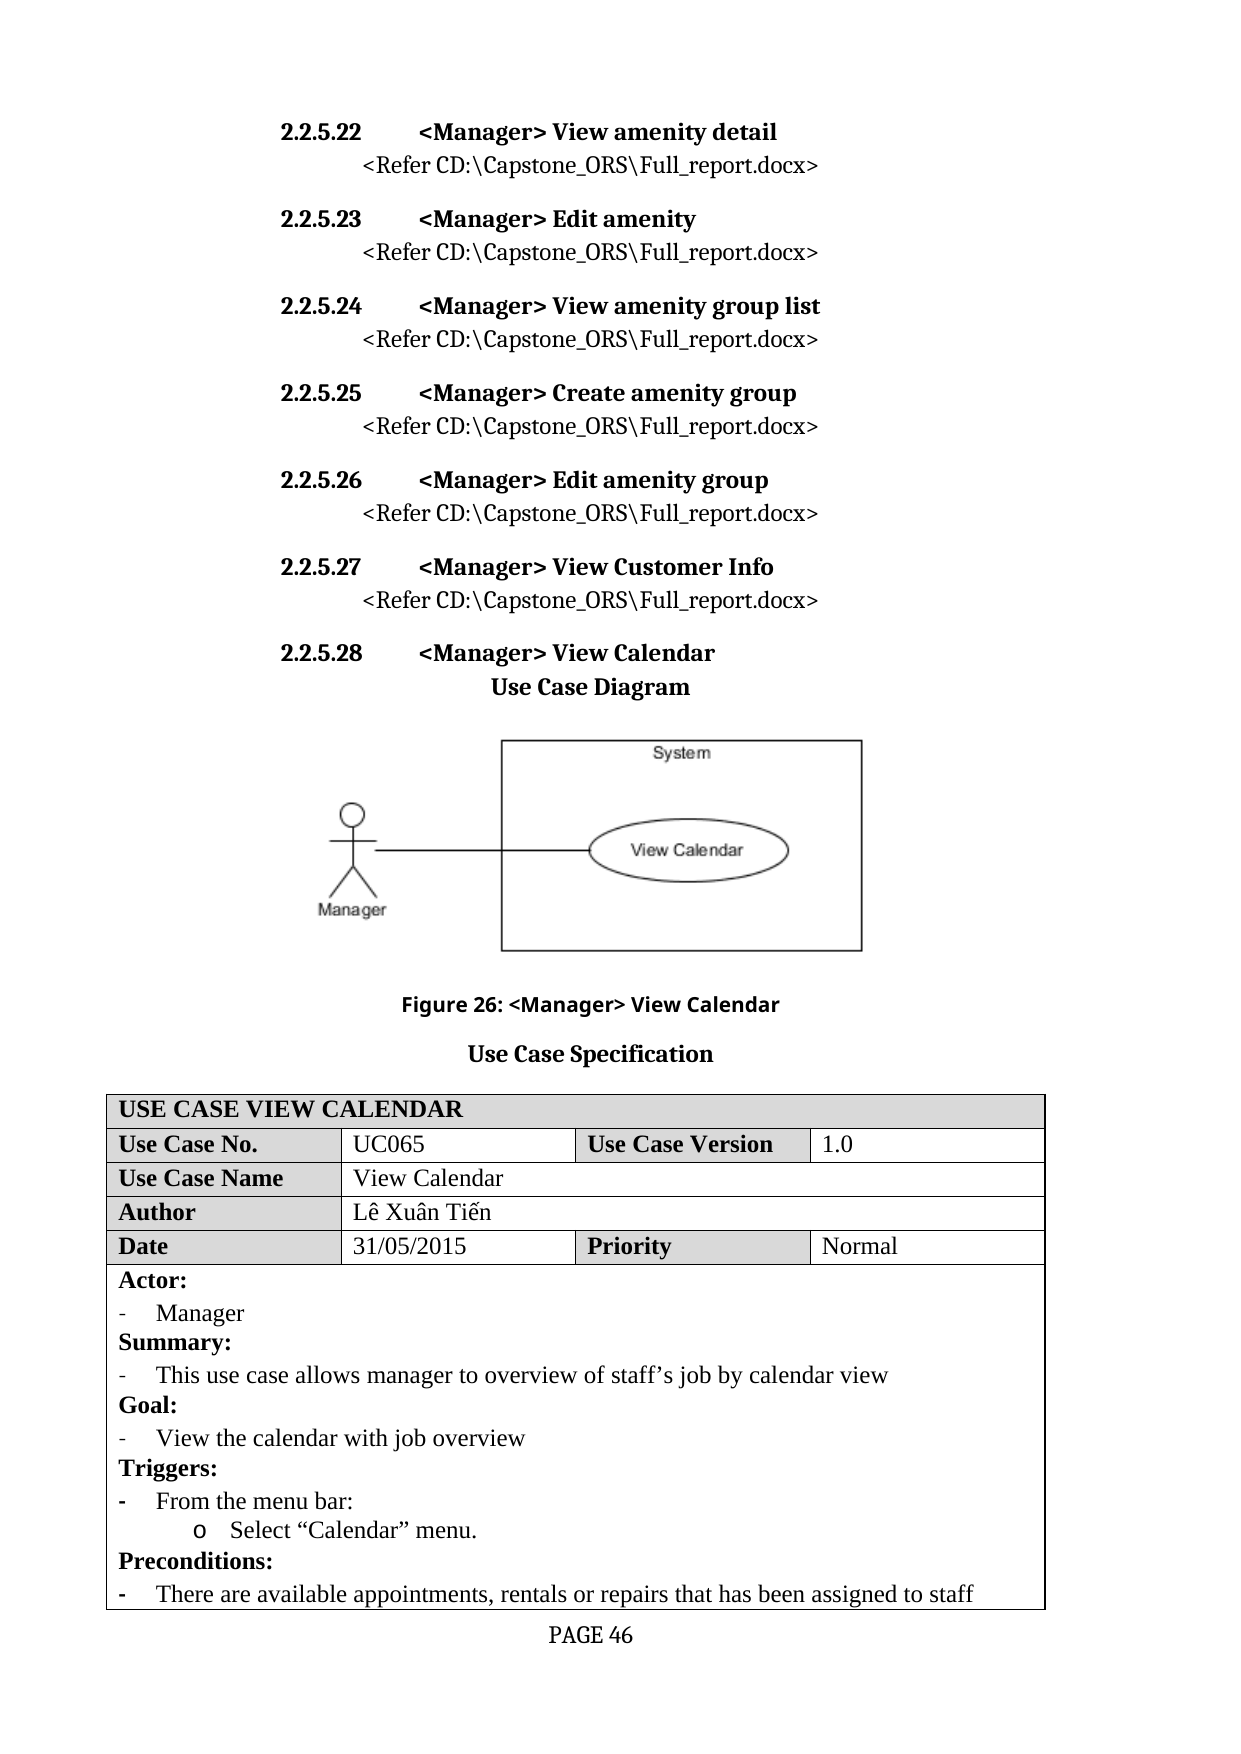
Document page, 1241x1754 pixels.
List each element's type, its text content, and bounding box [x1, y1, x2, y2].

picture [301, 726, 880, 966]
text Figure 26: <Manager> View Calendar [118, 990, 1063, 1019]
text <Refer CD:\Capstone_ORS\Full_report.docx> [118, 499, 1063, 527]
table_cell Normal [811, 1231, 1044, 1264]
table_cell Use Case Version [576, 1129, 810, 1162]
table_cell 31/05/2015 [342, 1231, 575, 1264]
subtitle <Manager> View Calendar [281, 639, 1063, 668]
table_cell UC065 [342, 1129, 575, 1162]
subtitle <Manager> Create amenity group [281, 379, 1063, 407]
table_cell Use Case No. [107, 1129, 341, 1162]
table_cell 1.0 [811, 1129, 1044, 1162]
subtitle <Manager> View Customer Info [281, 552, 1063, 581]
table_cell Date [107, 1231, 341, 1264]
text <Refer CD:\Capstone_ORS\Full_report.docx> [118, 325, 1063, 354]
table_header USE CASE VIEW CALENDAR [107, 1095, 1044, 1128]
text <Refer CD:\Capstone_ORS\Full_report.docx> [118, 412, 1063, 441]
table_cell Priority [576, 1231, 810, 1264]
subtitle <Manager> View amenity detail [281, 118, 1063, 147]
table_cell Author [107, 1197, 341, 1230]
text <Refer CD:\Capstone_ORS\Full_report.docx> [118, 238, 1063, 267]
text <Refer CD:\Capstone_ORS\Full_report.docx> [118, 151, 1063, 180]
text Use Case Diagram [118, 672, 1063, 701]
table_cell Use Case Name [107, 1163, 341, 1196]
subtitle <Manager> Edit amenity [281, 205, 1063, 234]
table_cell Lê Xuân Tiến [342, 1197, 1044, 1230]
text <Refer CD:\Capstone_ORS\Full_report.docx> [118, 586, 1063, 614]
subtitle <Manager> View amenity group list [281, 292, 1063, 321]
subtitle <Manager> Edit amenity group [281, 466, 1063, 494]
text Use Case Specification [118, 1040, 1063, 1068]
table_cell View Calendar [342, 1163, 1044, 1196]
